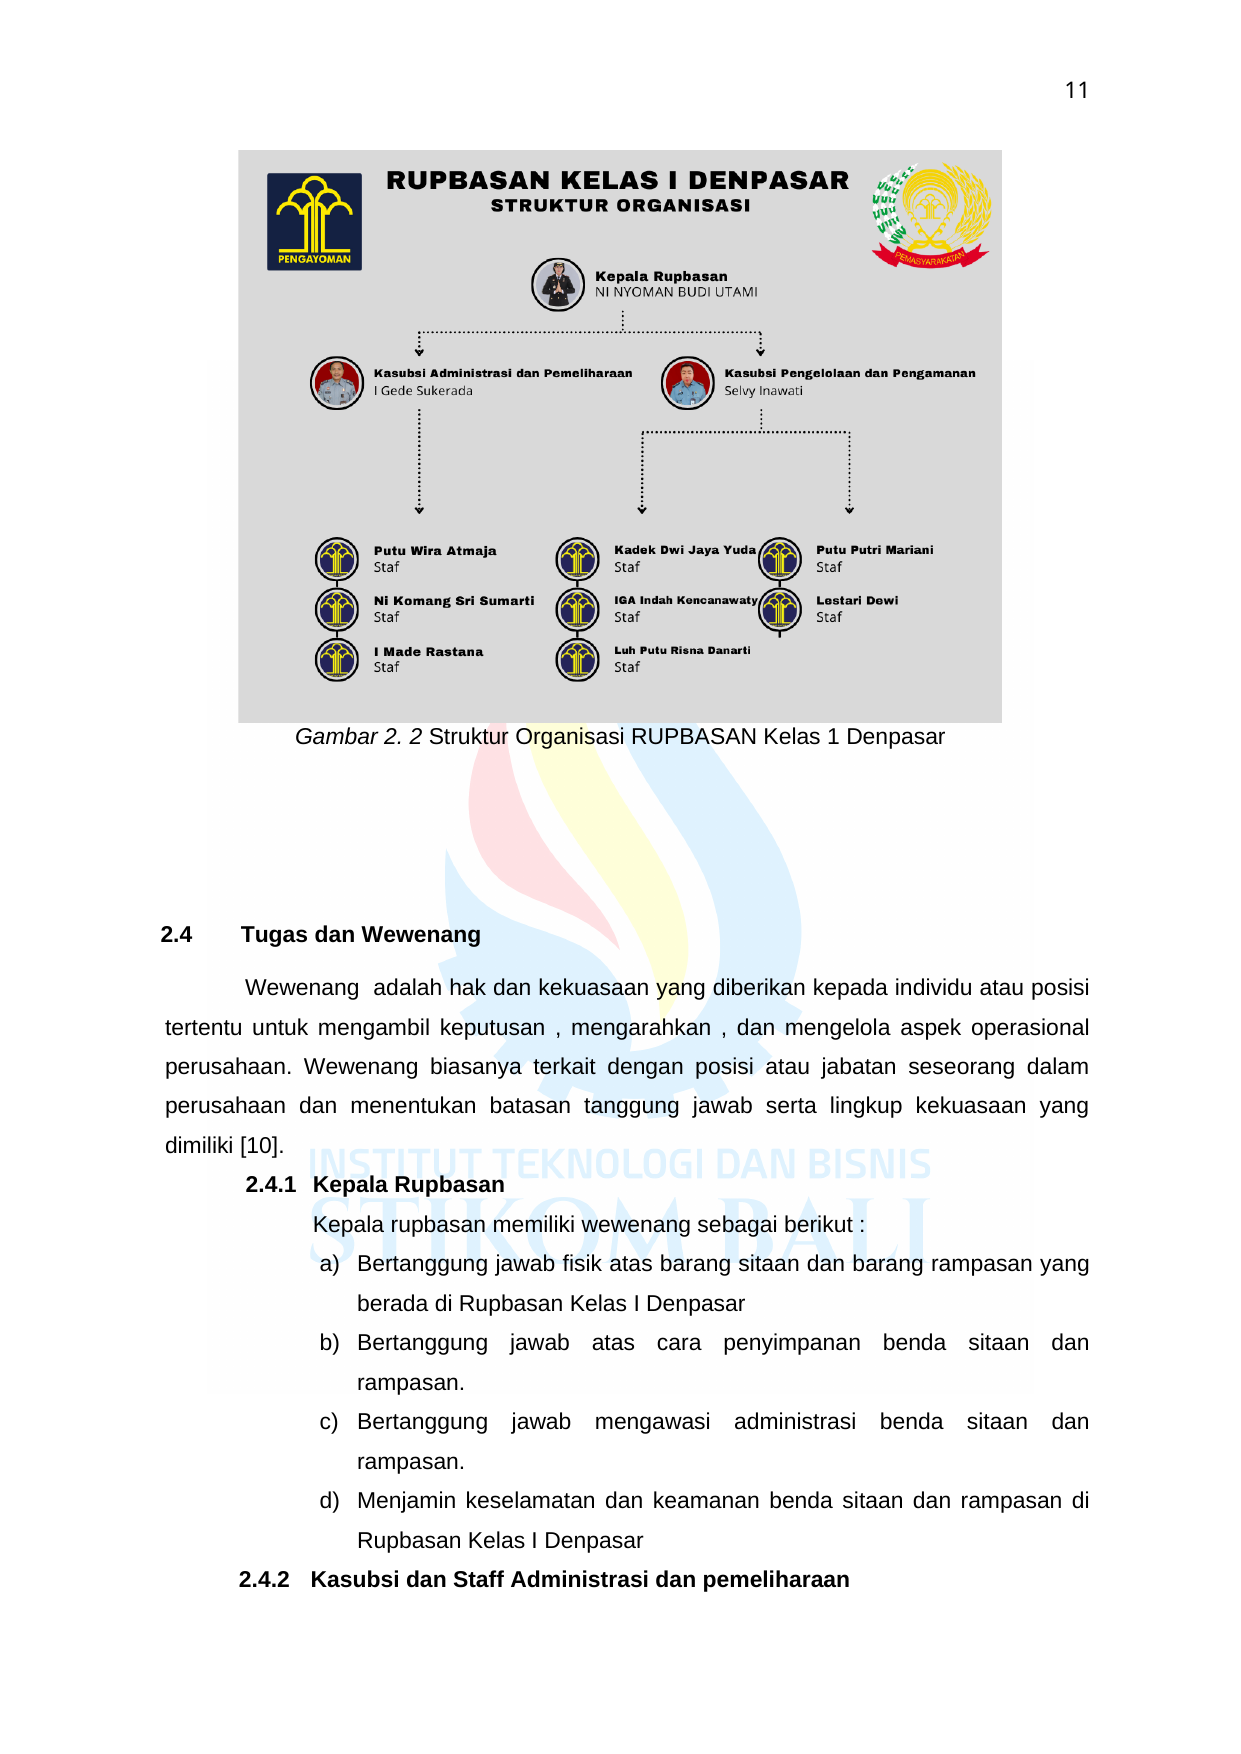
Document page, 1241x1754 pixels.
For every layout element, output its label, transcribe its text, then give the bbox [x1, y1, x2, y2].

subtitle Tugas dan Wewenang [160, 921, 1090, 948]
list Bertanggung jawab mengawasi administrasi benda sitaan dan rampasan. [319, 1408, 1090, 1474]
text Gambar 2. 2 Struktur Organisasi RUPBASAN Kelas 1 Denpasar [150, 723, 1090, 749]
list Bertanggung jawab atas cara penyimpanan benda sitaan dan rampasan. [319, 1329, 1090, 1395]
picture [238, 150, 1002, 723]
list Kepala rupbasan memiliki wewenang sebagai berikut : [283, 1211, 1090, 1237]
text Wewenang adalah hak dan kekuasaan yang diberikan kepada individu atau posisi tertentu untuk mengambil keputusan , mengarahkan , dan mengelola aspek operasional perusahaan. Wewenang biasanya terkait dengan posisi atau jabatan seseorang dalam perusahaan dan menentukan batasan tanggung jawab serta lingkup kekuasaan yang dimiliki [10]. [165, 974, 1090, 1158]
list Kasubsi dan Staff Administrasi dan pemeliharaan [239, 1566, 1090, 1593]
list Kepala Rupbasan [245, 1171, 1090, 1198]
list Bertanggung jawab fisik atas barang sitaan dan barang rampasan yang berada di Rupbasan Kelas I Denpasar [319, 1250, 1090, 1316]
list Menjamin keselamatan dan keamanan benda sitaan dan rampasan di Rupbasan Kelas I Denpasar [319, 1487, 1090, 1553]
